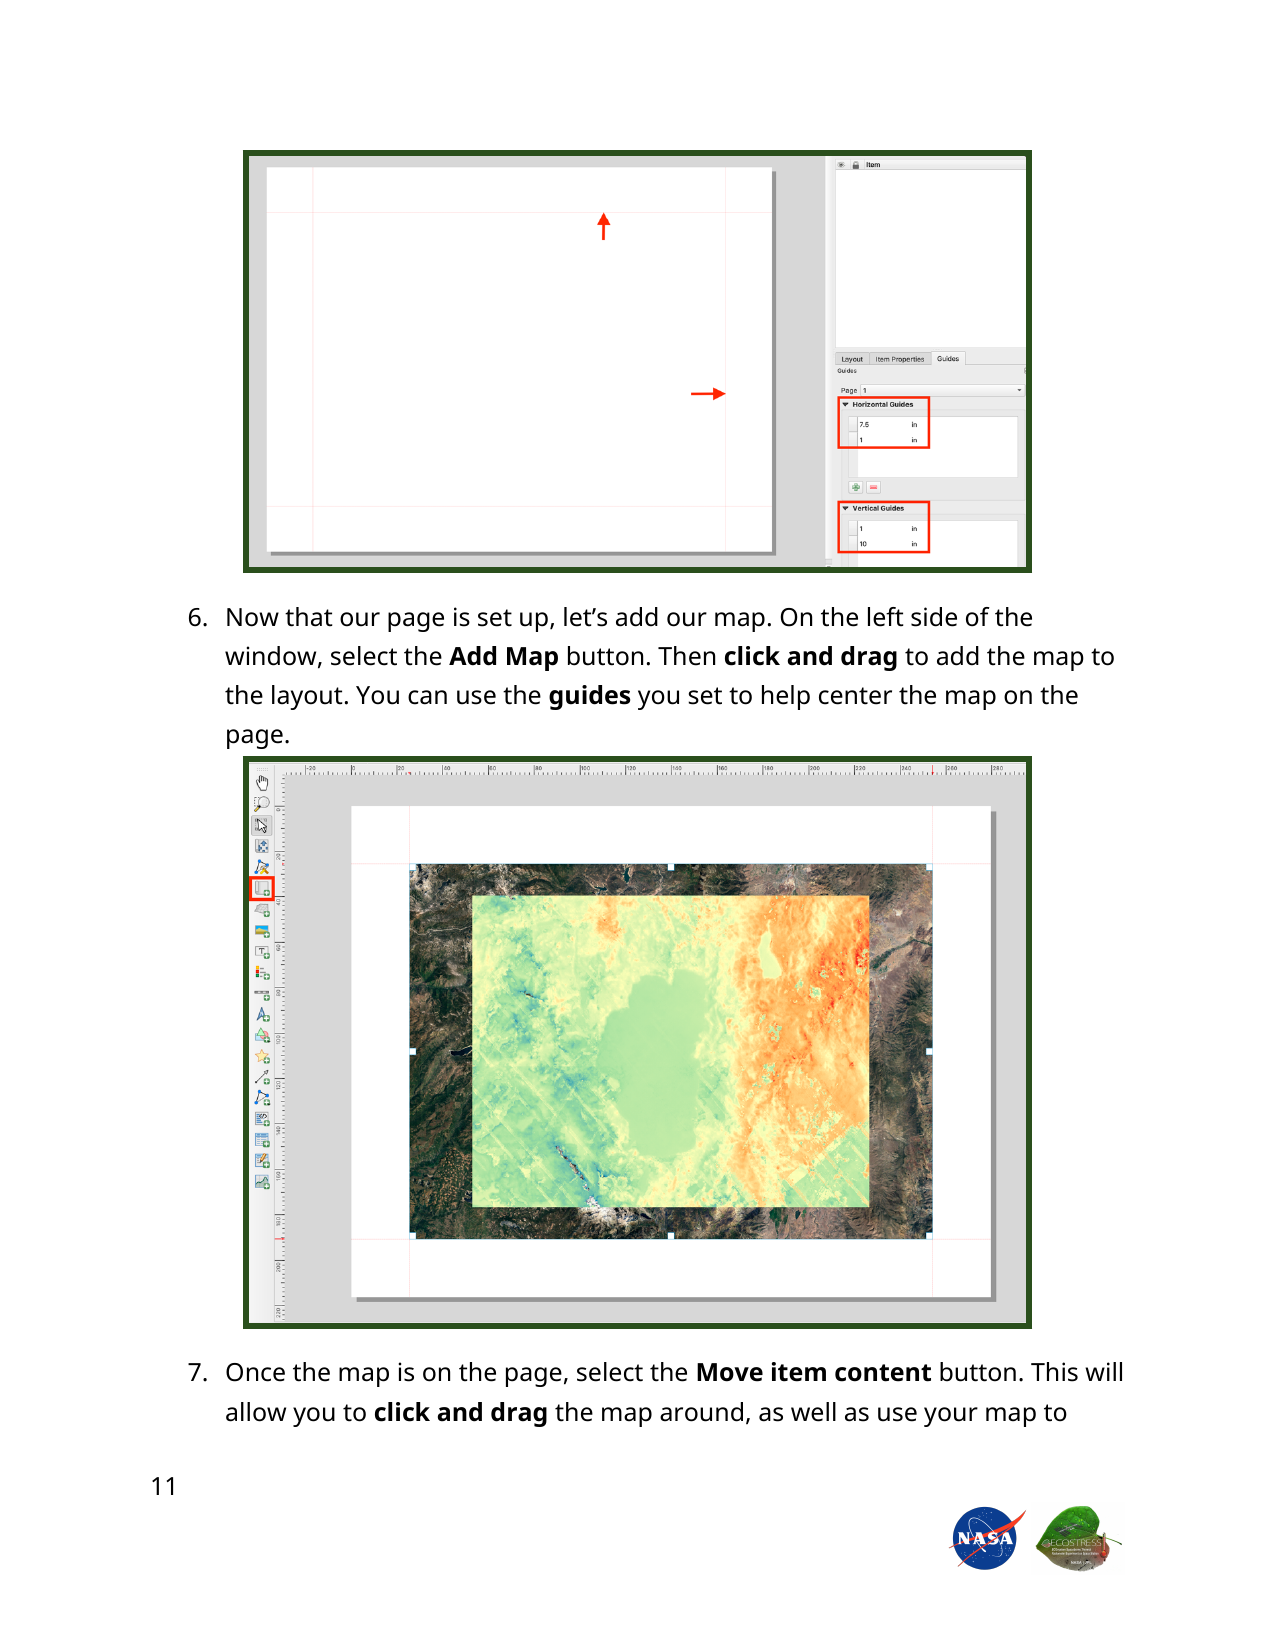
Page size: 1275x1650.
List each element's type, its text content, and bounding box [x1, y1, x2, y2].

list Now that our page is set up, let’s add our map. On the left side of the window, select the Add Map button. Then click and drag to add the map to the layout. You can use the guides you set to help center the map on the page. [187, 599, 1125, 751]
picture [249, 762, 1026, 1323]
picture [249, 156, 1026, 567]
picture [946, 1502, 1125, 1575]
